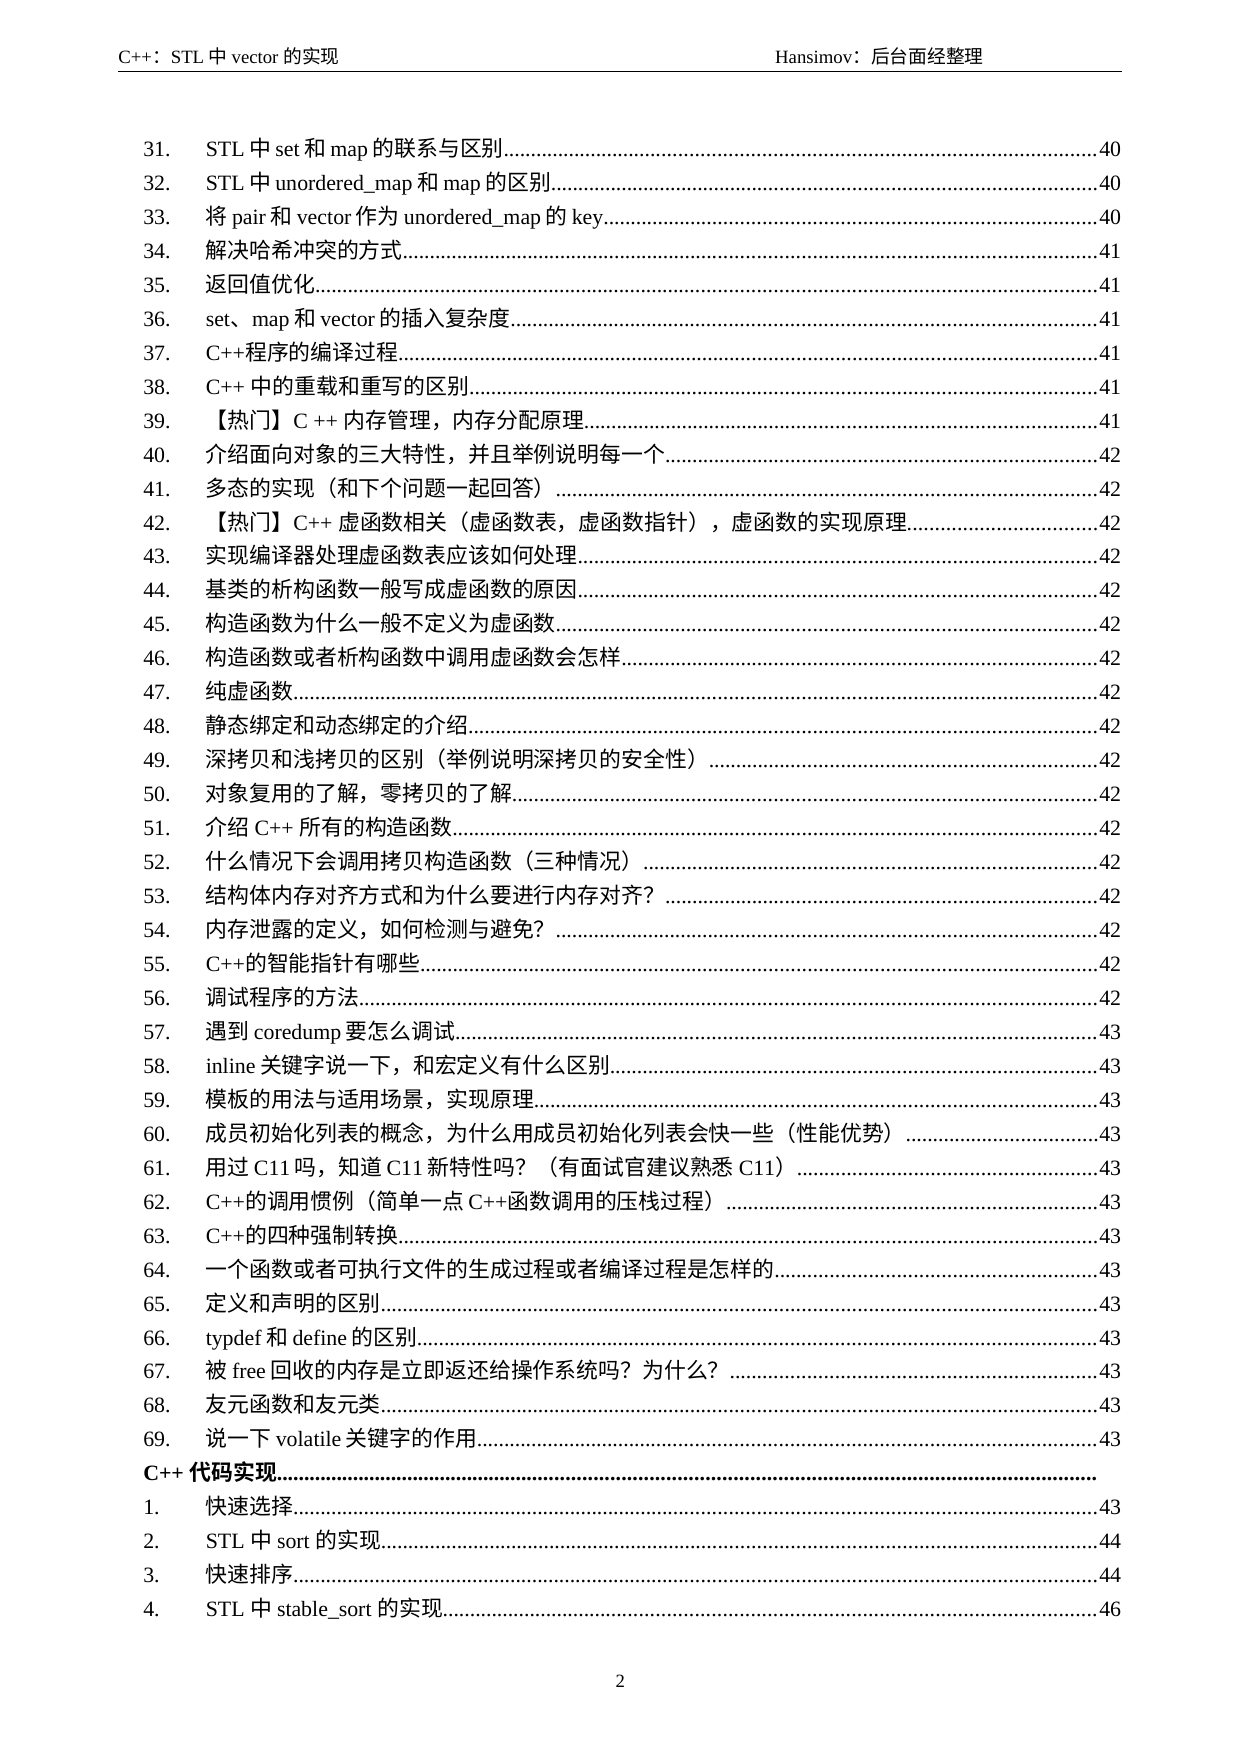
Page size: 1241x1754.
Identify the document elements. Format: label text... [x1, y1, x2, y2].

text 43. 实现编译器处理虚函数表应该如何处理 42 [143, 537, 1122, 571]
text 51. 介绍 C++ 所有的构造函数 42 [143, 809, 1122, 843]
text 47. 纯虚函数 42 [143, 673, 1122, 707]
text 50. 对象复用的了解，零拷贝的了解 42 [143, 775, 1122, 809]
text 64. 一个函数或者可执行文件的生成过程或者编译过程是怎样的 43 [143, 1251, 1122, 1284]
text 2. STL 中 sort 的实现 44 [143, 1522, 1122, 1556]
text 54. 内存泄露的定义，如何检测与避免？ 42 [143, 911, 1122, 945]
text 41. 多态的实现（和下个问题一起回答） 42 [143, 469, 1122, 503]
text 36. set、map和vector的插入复杂度 41 [143, 300, 1122, 334]
text 63. C++的四种强制转换 43 [143, 1217, 1122, 1251]
text 4. STL 中 stable_sort 的实现 46 [143, 1590, 1122, 1624]
text 34. 解决哈希冲突的方式 41 [143, 232, 1122, 266]
text 66. typdef和define的区别 43 [143, 1318, 1122, 1352]
text 39. 【热门】C ++ 内存管理，内存分配原理 41 [143, 402, 1122, 436]
text 52. 什么情况下会调用拷贝构造函数（三种情况） 42 [143, 843, 1122, 877]
text C++ 代码实现 43 [143, 1454, 1097, 1488]
text 62. C++的调用惯例（简单一点C++函数调用的压栈过程） 43 [143, 1183, 1122, 1217]
text 55. C++的智能指针有哪些 42 [143, 945, 1122, 979]
text 44. 基类的析构函数一般写成虚函数的原因 42 [143, 571, 1122, 605]
text 3. 快速排序 44 [143, 1556, 1122, 1590]
text 1. 快速选择 43 [143, 1488, 1122, 1522]
text 49. 深拷贝和浅拷贝的区别（举例说明深拷贝的安全性） 42 [143, 741, 1122, 775]
text 31. STL中set和map的联系与区别 40 [143, 130, 1122, 164]
text 32. STL中unordered_map和map的区别 40 [143, 164, 1122, 198]
text 65. 定义和声明的区别 43 [143, 1284, 1122, 1318]
text 57. 遇到coredump要怎么调试 43 [143, 1013, 1122, 1047]
text 48. 静态绑定和动态绑定的介绍 42 [143, 707, 1122, 741]
text 67. 被free回收的内存是立即返还给操作系统吗？为什么？ 43 [143, 1352, 1122, 1386]
text 53. 结构体内存对齐方式和为什么要进行内存对齐？ 42 [143, 877, 1122, 911]
text 56. 调试程序的方法 42 [143, 979, 1122, 1013]
text 45. 构造函数为什么一般不定义为虚函数 42 [143, 605, 1122, 639]
text 69. 说一下volatile关键字的作用 43 [143, 1420, 1122, 1454]
text 60. 成员初始化列表的概念，为什么用成员初始化列表会快一些（性能优势） 43 [143, 1115, 1122, 1149]
text 59. 模板的用法与适用场景，实现原理 43 [143, 1081, 1122, 1115]
text 68. 友元函数和友元类 43 [143, 1386, 1122, 1420]
text 38. C++ 中的重载和重写的区别 41 [143, 368, 1122, 402]
text 33. 将pair和vector作为unordered_map的key 40 [143, 198, 1122, 232]
text 40. 介绍面向对象的三大特性，并且举例说明每一个 42 [143, 436, 1122, 469]
text 35. 返回值优化 41 [143, 266, 1122, 300]
text 61. 用过C11吗，知道C11新特性吗？（有面试官建议熟悉 C11） 43 [143, 1149, 1122, 1183]
text 37. C++程序的编译过程 41 [143, 334, 1122, 368]
text 46. 构造函数或者析构函数中调用虚函数会怎样 42 [143, 639, 1122, 673]
text 42. 【热门】C++ 虚函数相关（虚函数表，虚函数指针），虚函数的实现原理 42 [143, 503, 1122, 537]
text 58. inline关键字说一下，和宏定义有什么区别 43 [143, 1047, 1122, 1081]
